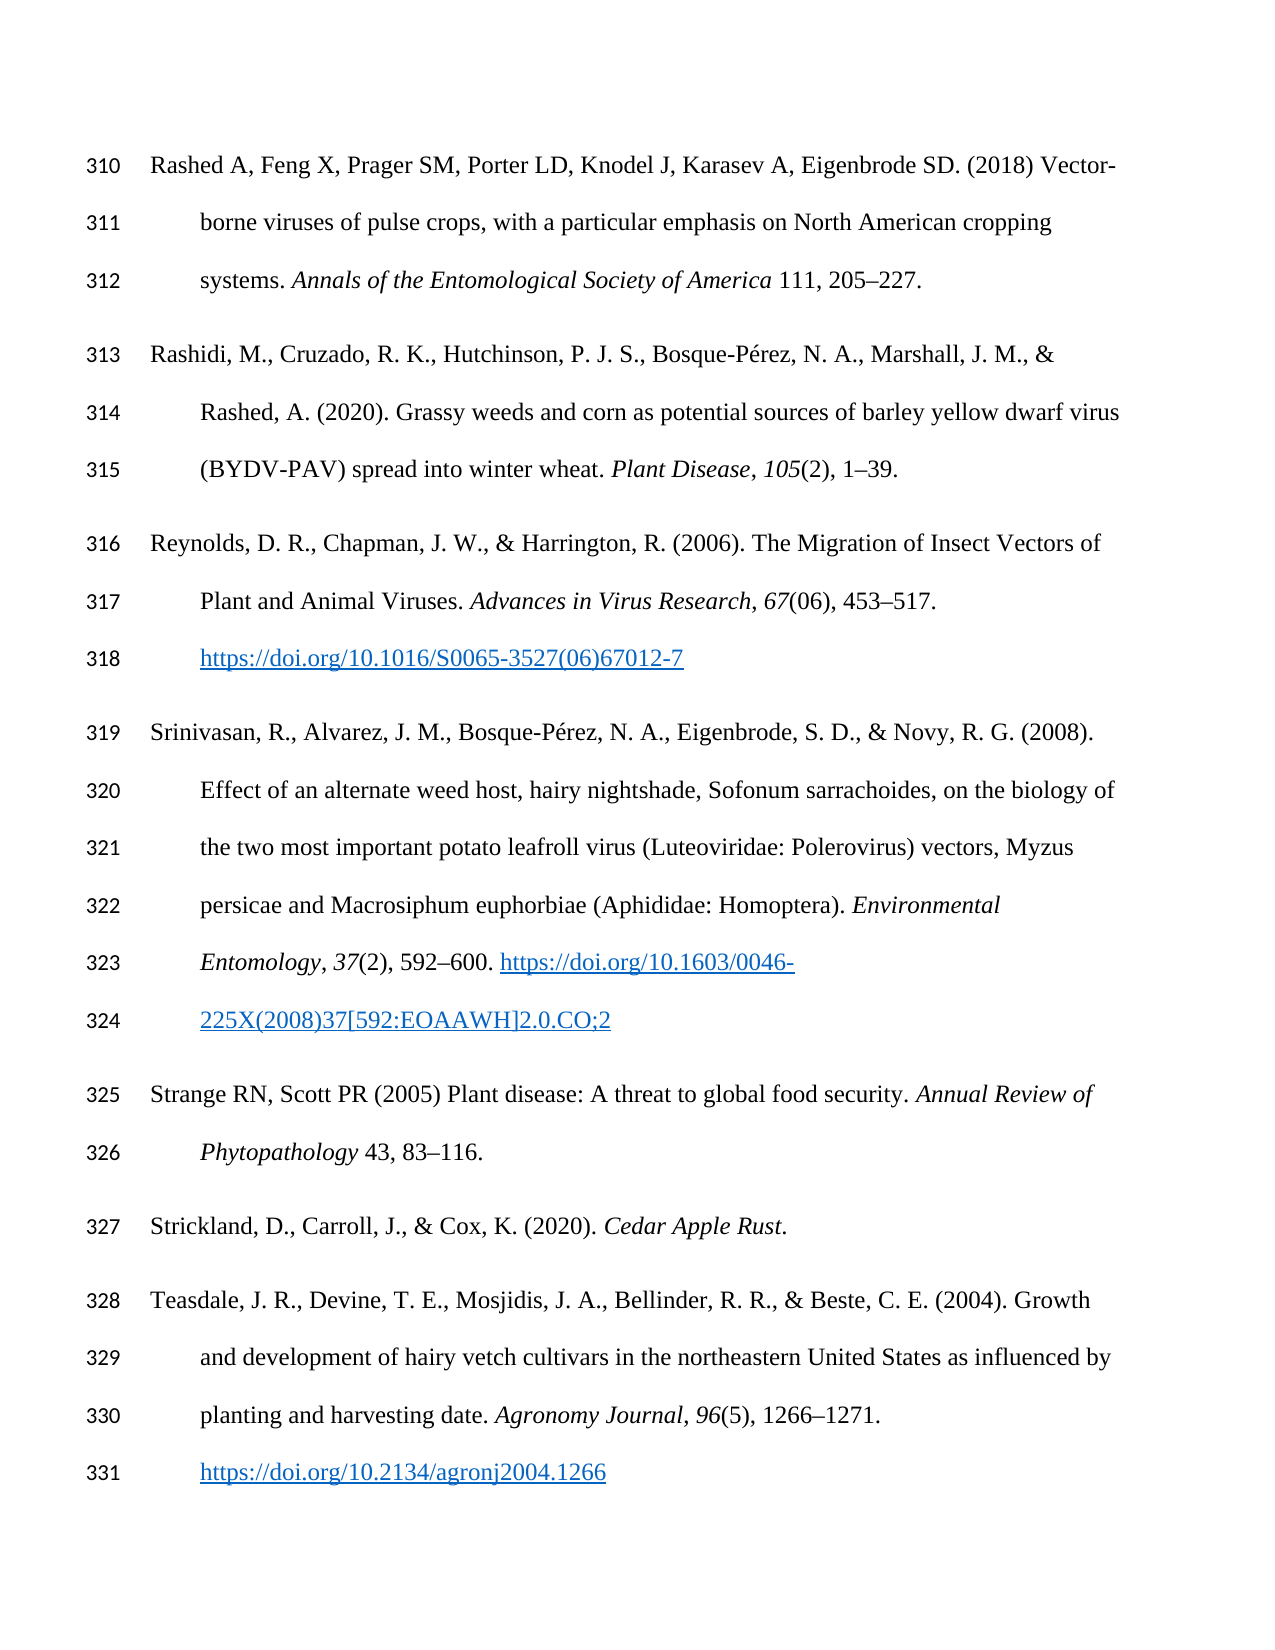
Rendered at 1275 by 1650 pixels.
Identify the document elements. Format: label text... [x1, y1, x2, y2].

text Rashidi, M., Cruzado, R. K., Hutchinson, P. J. S., Bosque-Pérez, N. A., Marshall, J. M., & Rashed, A. (2020). Grassy weeds and corn as potential sources of barley yellow dwarf virus (BYDV-PAV) spread into winter wheat. Plant Disease, 105(2), 1–39. [150, 339, 1125, 483]
text Rashed A, Feng X, Prager SM, Porter LD, Knodel J, Karasev A, Eigenbrode SD. (2018) Vector-borne viruses of pulse crops, with a particular emphasis on North American cropping systems. Annals of the Entomological Society of America 111, 205–227. [150, 150, 1125, 294]
text Srinivasan, R., Alvarez, J. M., Bosque-Pérez, N. A., Eigenbrode, S. D., & Novy, R. G. (2008). Effect of an alternate weed host, hairy nightshade, Sofonum sarrachoides, on the biology of the two most important potato leafroll virus (Luteoviridae: Polerovirus) vectors, Myzus persicae and Macrosiphum euphorbiae (Aphididae: Homoptera). Environmental Entomology, 37(2), 592–600. https://doi.org/10.1603/0046-225X(2008)37[592:EOAAWH]2.0.CO;2 [150, 717, 1125, 1034]
text Strickland, D., Carroll, J., & Cox, K. (2020). Cedar Apple Rust. [150, 1211, 1125, 1239]
text Teasdale, J. R., Devine, T. E., Mosjidis, J. A., Bellinder, R. R., & Beste, C. E. (2004). Growth and development of hairy vetch cultivars in the northeastern United States as influenced by planting and harvesting date. Agronomy Journal, 96(5), 1266–1271. https://doi.org/10.2134/agronj2004.1266 [150, 1285, 1125, 1486]
text Strange RN, Scott PR (2005) Plant disease: A threat to global food security. Annual Review of Phytopathology 43, 83–116. [150, 1079, 1125, 1165]
text Reynolds, D. R., Chapman, J. W., & Harrington, R. (2006). The Migration of Insect Vectors of Plant and Animal Viruses. Advances in Virus Research, 67(06), 453–517. https://doi.org/10.1016/S0065-3527(06)67012-7 [150, 528, 1125, 672]
